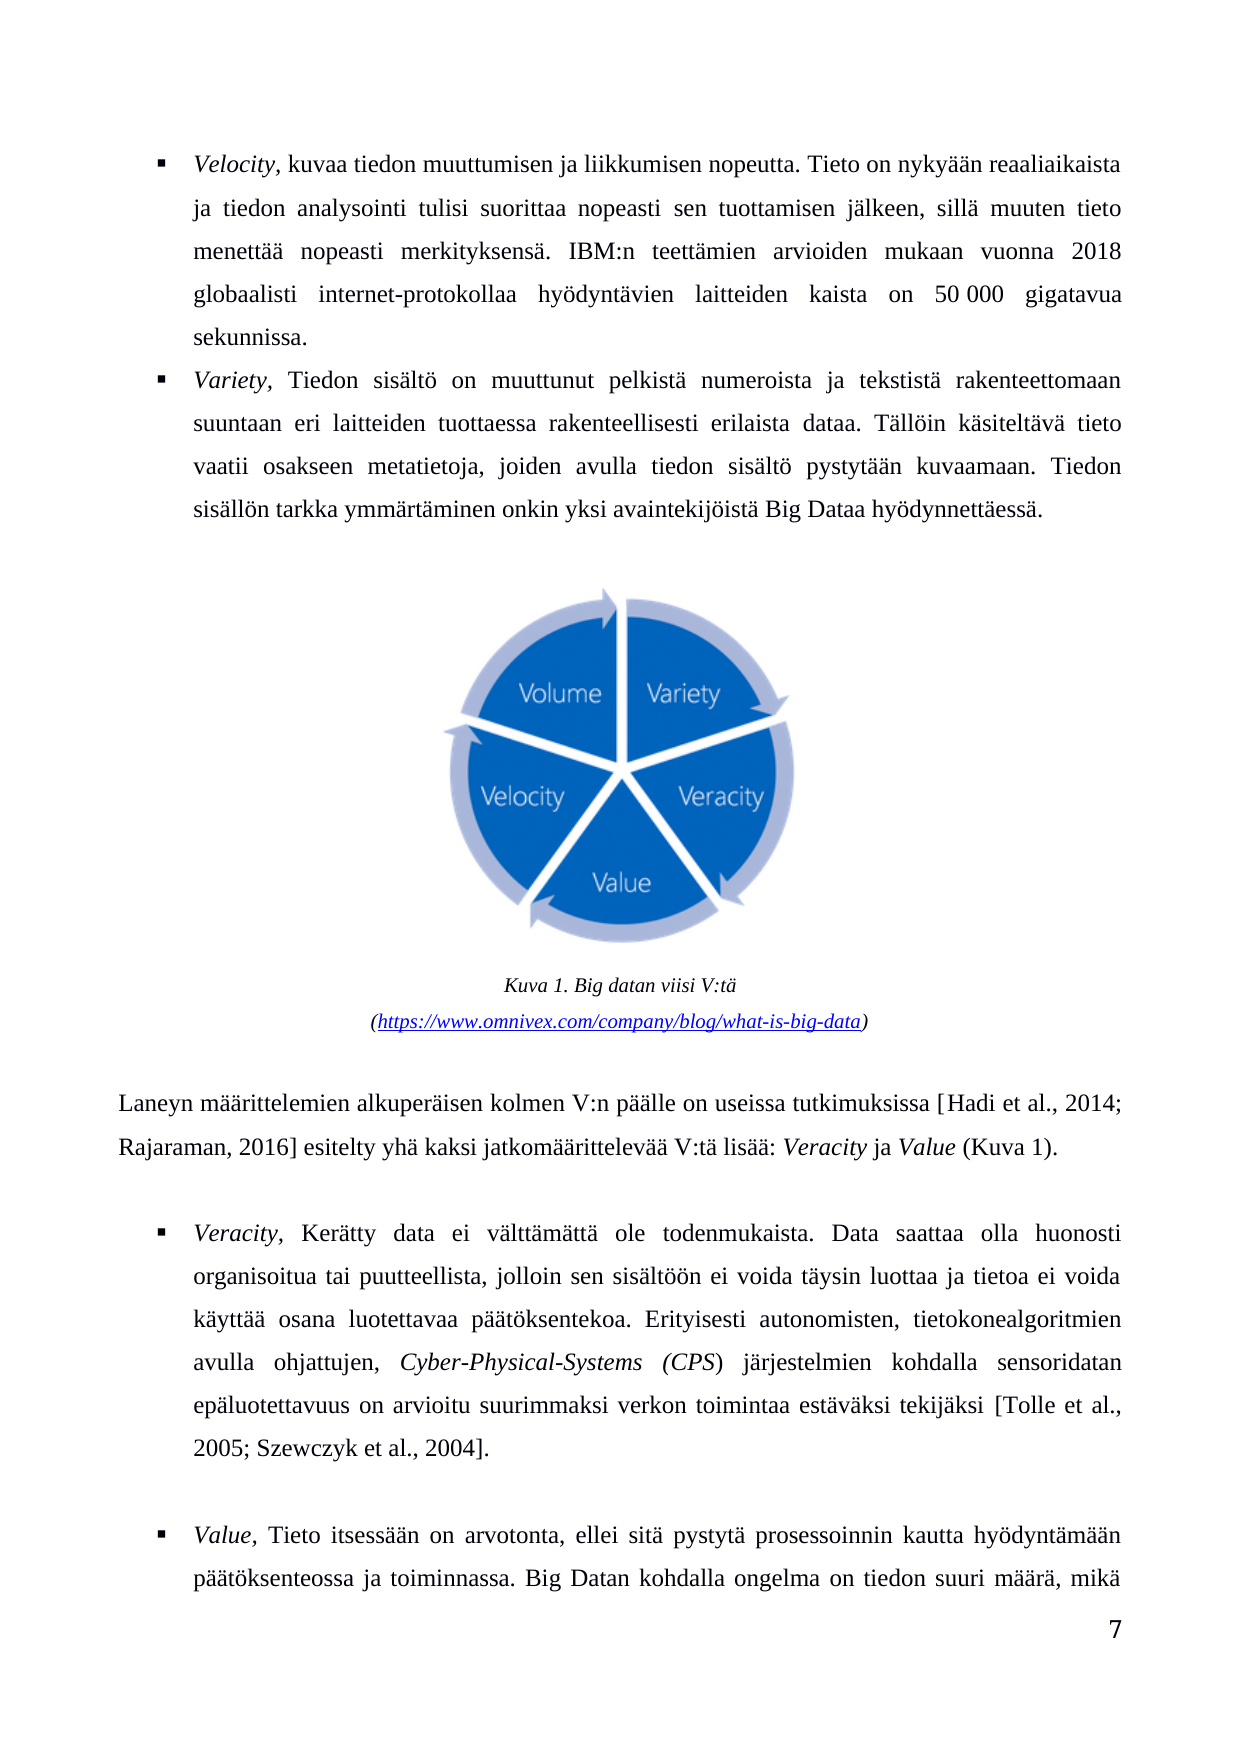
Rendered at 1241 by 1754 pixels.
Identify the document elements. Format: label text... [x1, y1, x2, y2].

picture [428, 580, 812, 957]
text Laneyn määrittelemien alkuperäisen kolmen V:n päälle on useissa tutkimuksissa [Hadi et al., 2014; Rajaraman, 2016] esitelty yhä kaksi jatkomäärittelevää V:tä lisää: Veracity ja Value. [118, 1088, 1122, 1160]
list Variety, Tiedon sisältö on muuttunut pelkistä numeroista ja tekstistä rakenteettomaan suuntaan eri laitteiden tuottaessa erilaista dataa. Tällöin käsiteltävä tieto vaatii osakseen metatietoja, joiden avulla tiedon sisältö pystytään kuvaamaan. Tiedon sisällön tarkka ymmärtäminen onkin yksi avaintekijöistä Big Dataa hyödynnettäessä. [156, 365, 1122, 523]
text (https://www.omnivex.com/company/blog/what-is-big-data) [118, 1009, 1122, 1033]
list Velocity, kuvaa tiedon muuttumisen ja liikkumisen nopeutta. Tieto on nykyään reaaliaikaista ja analysointi tulisi suorittaa nopeasti tuottamisen jälkeen, sillä muuten tieto menettää nopeasti merkityksensä. IBM:n teettämien arvioiden mukaan vuonna 2018 globaalisti internet-protokollaa hyödyntävien laitteiden kaista on 50 000 gigatavua sekunnissa. [156, 149, 1122, 351]
text Kuva 1. Big datan viisi V:tä [118, 973, 1122, 997]
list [156, 1520, 1122, 1592]
list Veracity, Kerätty data ei välttämättä ole todenmukaista. Data saattaa olla huonosti organisoitua tai puutteellista, jolloin sen sisältöön ei voida täysin luottaa ja tietoa ei voida käyttää osana luotettavaa päätöksentekoa. Erityisesti Cyber-Physical-Systems (CPS) järjestelmien kohdalla sensoridatan epäluotettavuus on arvioitu suurimmaksi verkon toimintaa estäväksi tekijäksi [Tolle et al., 2005; Szewczyk et al., 2004]. [156, 1218, 1122, 1462]
